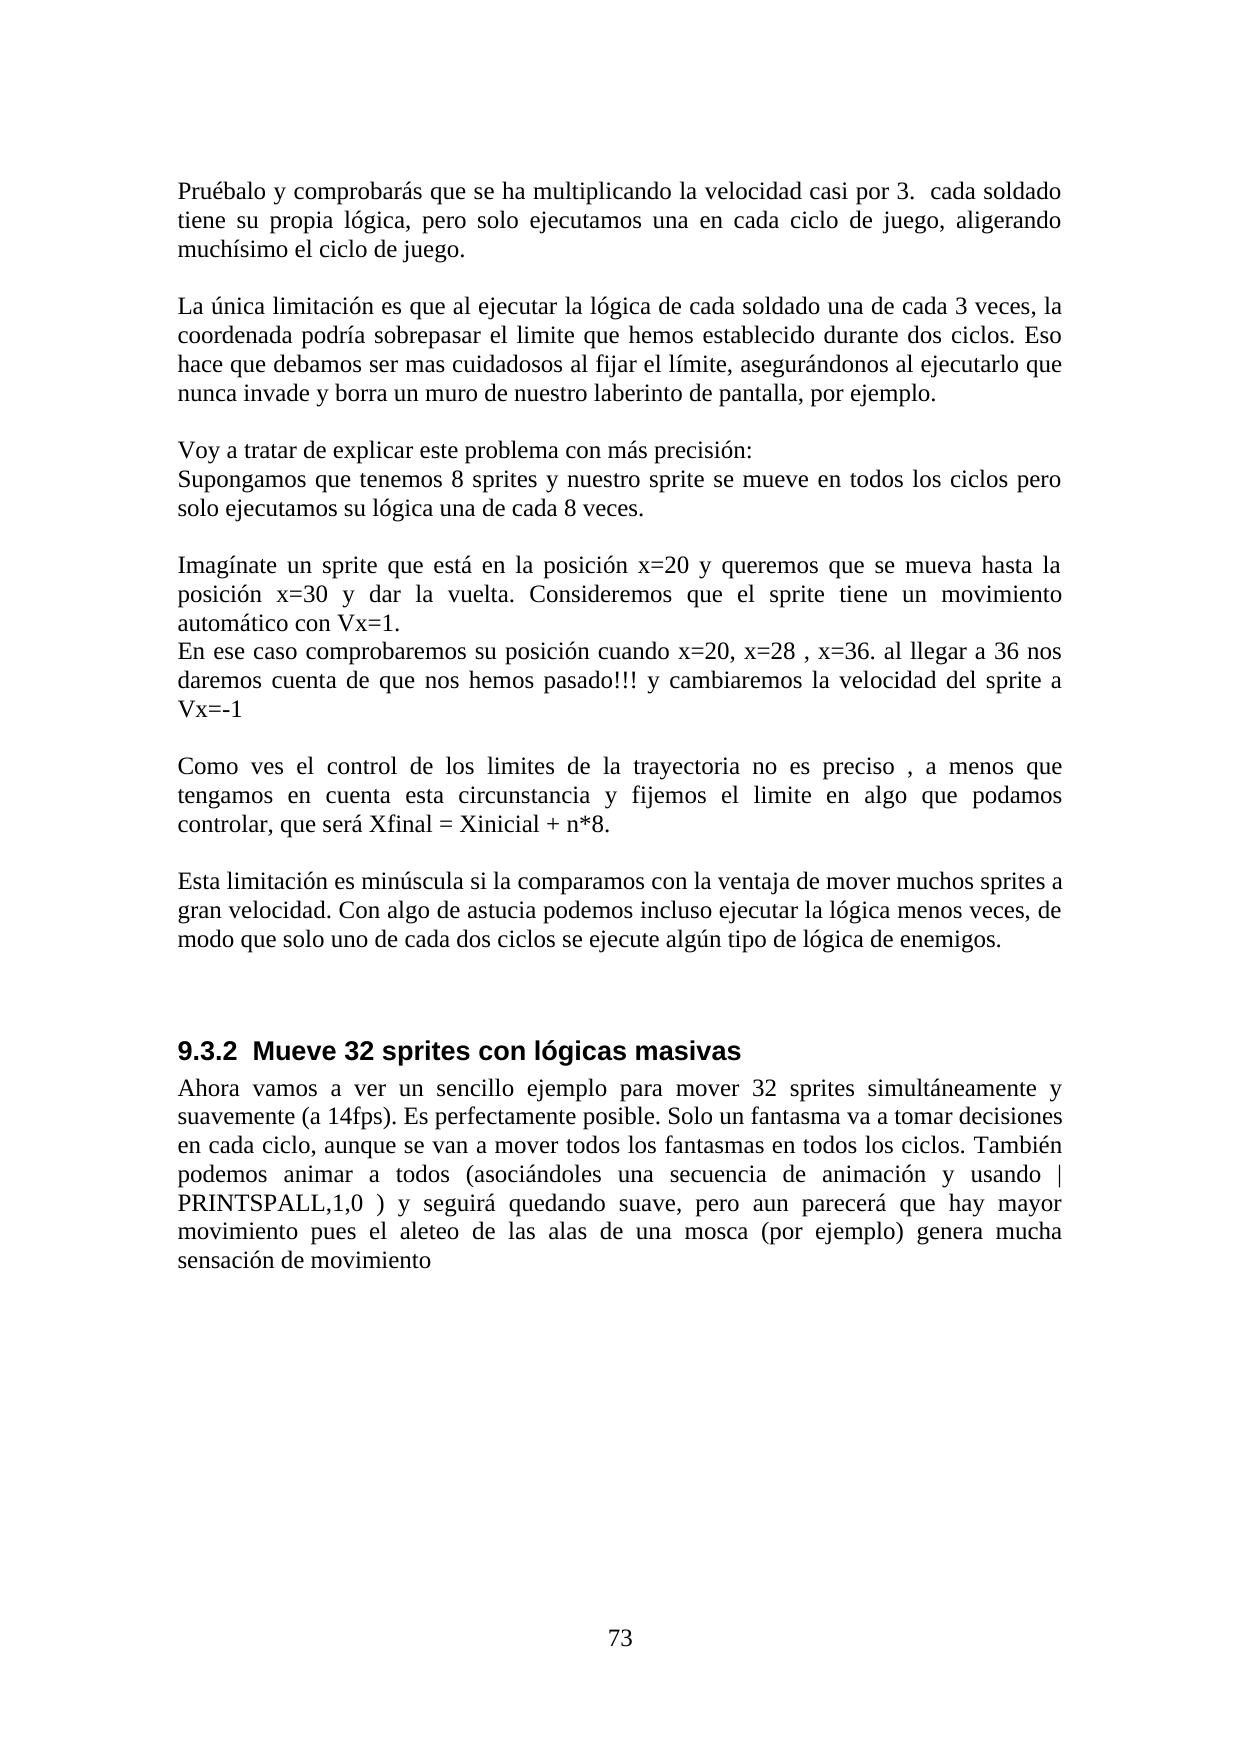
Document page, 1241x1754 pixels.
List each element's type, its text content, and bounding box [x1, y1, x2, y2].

text Esta limitación es minúscula si la comparamos con la ventaja de mover muchos sprites a gran velocidad. Con algo de astucia podemos incluso ejecutar la lógica menos veces, de modo que solo uno de cada dos ciclos se ejecute algún tipo de lógica de enemigos. [177, 866, 1063, 953]
text La única limitación es que al ejecutar la lógica de cada soldado una de cada 3 veces, la coordenada podría sobrepasar el limite que hemos establecido durante dos ciclos. Eso hace que debamos ser mas cuidadosos al fijar el límite, asegurándonos al ejecutarlo que nunca invade y borra un muro de nuestro laberinto de pantalla, por ejemplo. [177, 291, 1063, 406]
text En ese caso comprobaremos su posición cuando x=20, x=28 , x=36. al llegar a 36 nos daremos cuenta de que nos hemos pasado!!! y cambiaremos la velocidad del sprite a Vx=-1 [177, 636, 1063, 723]
text Ahora vamos a ver un sencillo ejemplo para mover 32 sprites simultáneamente y suavemente (a 14fps). Es perfectamente posible. Solo un fantasma va a tomar decisiones en cada ciclo, aunque se van a mover todos los fantasmas en todos los ciclos. También podemos animar a todos (asociándoles una secuencia de animación y usando |PRINTSPALL,1,0 ) y seguirá quedando suave, pero aun parecerá que hay mayor movimiento pues el aleteo de las alas de una mosca (por ejemplo) genera mucha sensación de movimiento [177, 1073, 1063, 1274]
subtitle Mueve 32 sprites con lógicas masivas [177, 1035, 1063, 1066]
text Pruébalo y comprobarás que se ha multiplicando la velocidad casi por 3. cada soldado tiene su propia lógica, pero solo ejecutamos una en cada ciclo de juego, aligerando muchísimo el ciclo de juego. [177, 176, 1063, 263]
text Como ves el control de los limites de la trayectoria no es preciso , a menos que tengamos en cuenta esta circunstancia y fijemos el limite en algo que podamos controlar, que será Xfinal = Xinicial + n*8. [177, 751, 1063, 838]
text Voy a tratar de explicar este problema con más precisión: [177, 435, 1063, 464]
text Imagínate un sprite que está en la posición x=20 y queremos que se mueva hasta la posición x=30 y dar la vuelta. Consideremos que el sprite tiene un movimiento automático con Vx=1. [177, 550, 1063, 636]
text Supongamos que tenemos 8 sprites y nuestro sprite se mueve en todos los ciclos pero solo ejecutamos su lógica una de cada 8 veces. [177, 464, 1063, 521]
